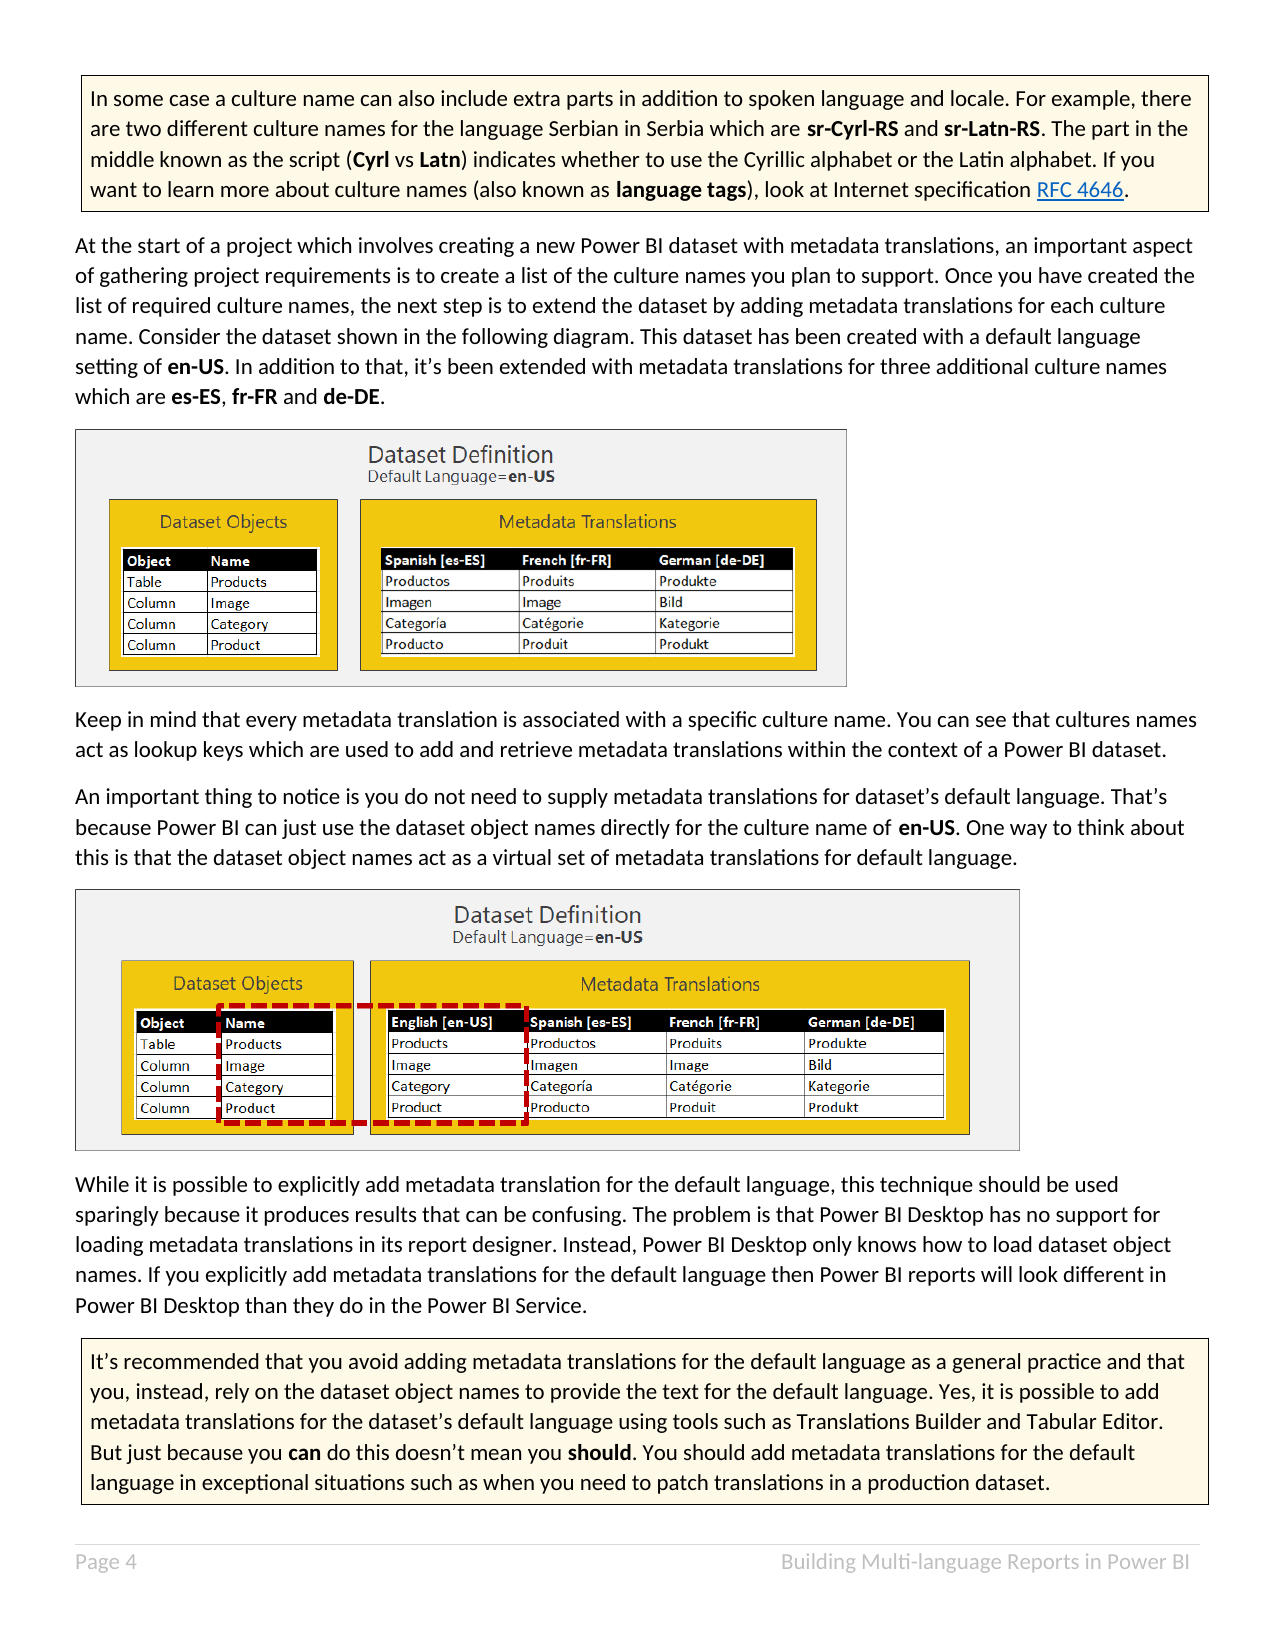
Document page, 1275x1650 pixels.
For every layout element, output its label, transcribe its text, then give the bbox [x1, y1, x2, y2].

text It’s recommended that you avoid adding metadata translations for the default language as a general practice and that you, instead, rely on the dataset object names to provide the text for the default language. Yes, it is possible to add metadata translations for the dataset’s default language using tools such as Translations Builder and Tabular Editor. But just because you can do this doesn’t mean you should. You should add metadata translations for the default language in exceptional situations such as when you need to patch translations in a production dataset. [82, 1339, 1208, 1504]
picture [75, 429, 847, 687]
picture [75, 889, 1020, 1151]
text While it is possible to explicitly add metadata translation for the default language, this technique should be used sparingly because it produces results that can be confusing. The problem is that Power BI Desktop has no support for loading metadata translations in its report designer. Instead, Power BI Desktop only knows how to load dataset object names. If you explicitly add metadata translations for the default language then Power BI reports will look different in Power BI Desktop than they do in the Power BI Service. [75, 1170, 1200, 1319]
text In some case a culture name can also include extra parts in addition to spoken language and locale. For example, there are two different culture names for the language Serbian in Serbia which are sr-Cyrl-RS and sr-Latn-RS. The part in the middle known as the script (Cyrl vs Latn) indicates whether to use the Cyrillic alphabet or the Latin alphabet. If you want to learn more about culture names (also known as language tags), look at Internet specification RFC 4646. [82, 76, 1208, 211]
text At the start of a project which involves creating a new Power BI dataset with metadata translations, an important aspect of gathering project requirements is to create a list of the culture names you plan to support. Once you have created the list of required culture names, the next step is to extend the dataset by adding metadata translations for each culture name. Consider the dataset shown in the following diagram. This dataset has been created with a default language setting of en-US. In addition to that, it’s been extended with metadata translations for three additional culture names which are es-ES, fr-FR and de-DE. [75, 231, 1200, 410]
text An important thing to notice is you do not need to supply metadata translations for dataset’s default language. That’s because Power BI can just use the dataset object names directly for the culture name of en-US. One way to think about this is that the dataset object names act as a virtual set of metadata translations for default language. [75, 782, 1200, 871]
text Keep in mind that every metadata translation is associated with a specific culture name. You can see that cultures names act as lookup keys which are used to add and retrieve metadata translations within the context of a Power BI dataset. [75, 705, 1200, 763]
